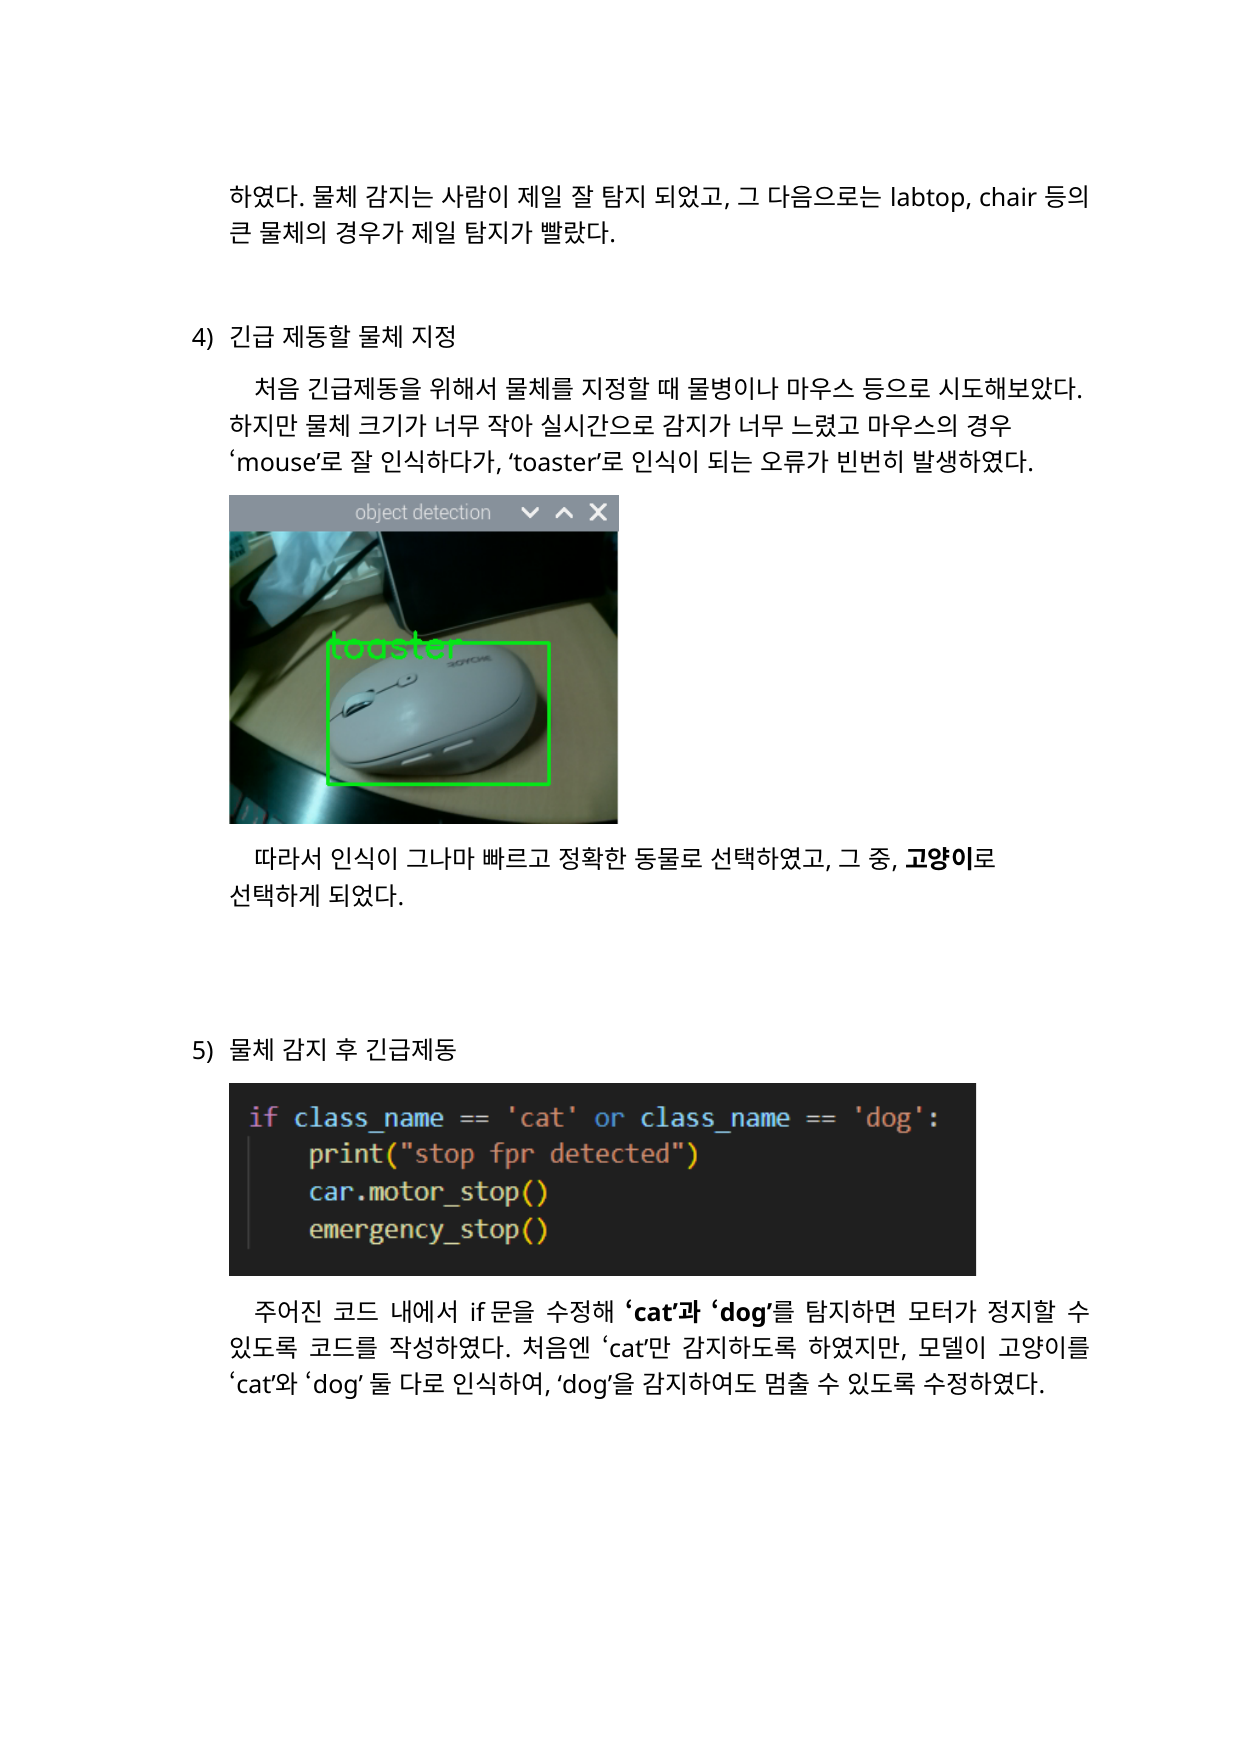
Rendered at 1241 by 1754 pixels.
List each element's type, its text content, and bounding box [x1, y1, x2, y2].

picture [229, 495, 619, 824]
list 주어진 코드 내에서 if문을 수정해 ‘cat’과 ‘dog’를 탐지하면 모터가 정지할 수 있도록 코드를 작성하였다. 처음엔 ‘cat’만 감지하도록 하였지만, 모델이 고양이를 ‘cat’와 ‘dog’ 둘 다로 인식하여, ‘dog’을 감지하여도 멈출 수 있도록 수정하였다. [229, 1292, 1090, 1401]
picture [229, 1083, 977, 1276]
list 따라서 인식이 그나마 빠르고 정확한 동물로 선택하였고, 그 중, 고양이로 선택하게 되었다. [229, 840, 1090, 912]
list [229, 177, 1090, 250]
list 처음 긴급제동을 위해서 물체를 지정할 때 물병이나 마우스 등으로 시도해보았다. 하지만 물체 크기가 너무 작아 실시간으로 감지가 너무 느렸고 마우스의 경우 ‘mouse’로 잘 인식하다가, ‘toaster’로 인식이 되는 오류가 빈번히 발생하였다. [229, 370, 1090, 479]
list 긴급 제동할 물체 지정 [192, 317, 1090, 353]
list 물체 감지 후 긴급제동 [192, 1030, 1090, 1067]
